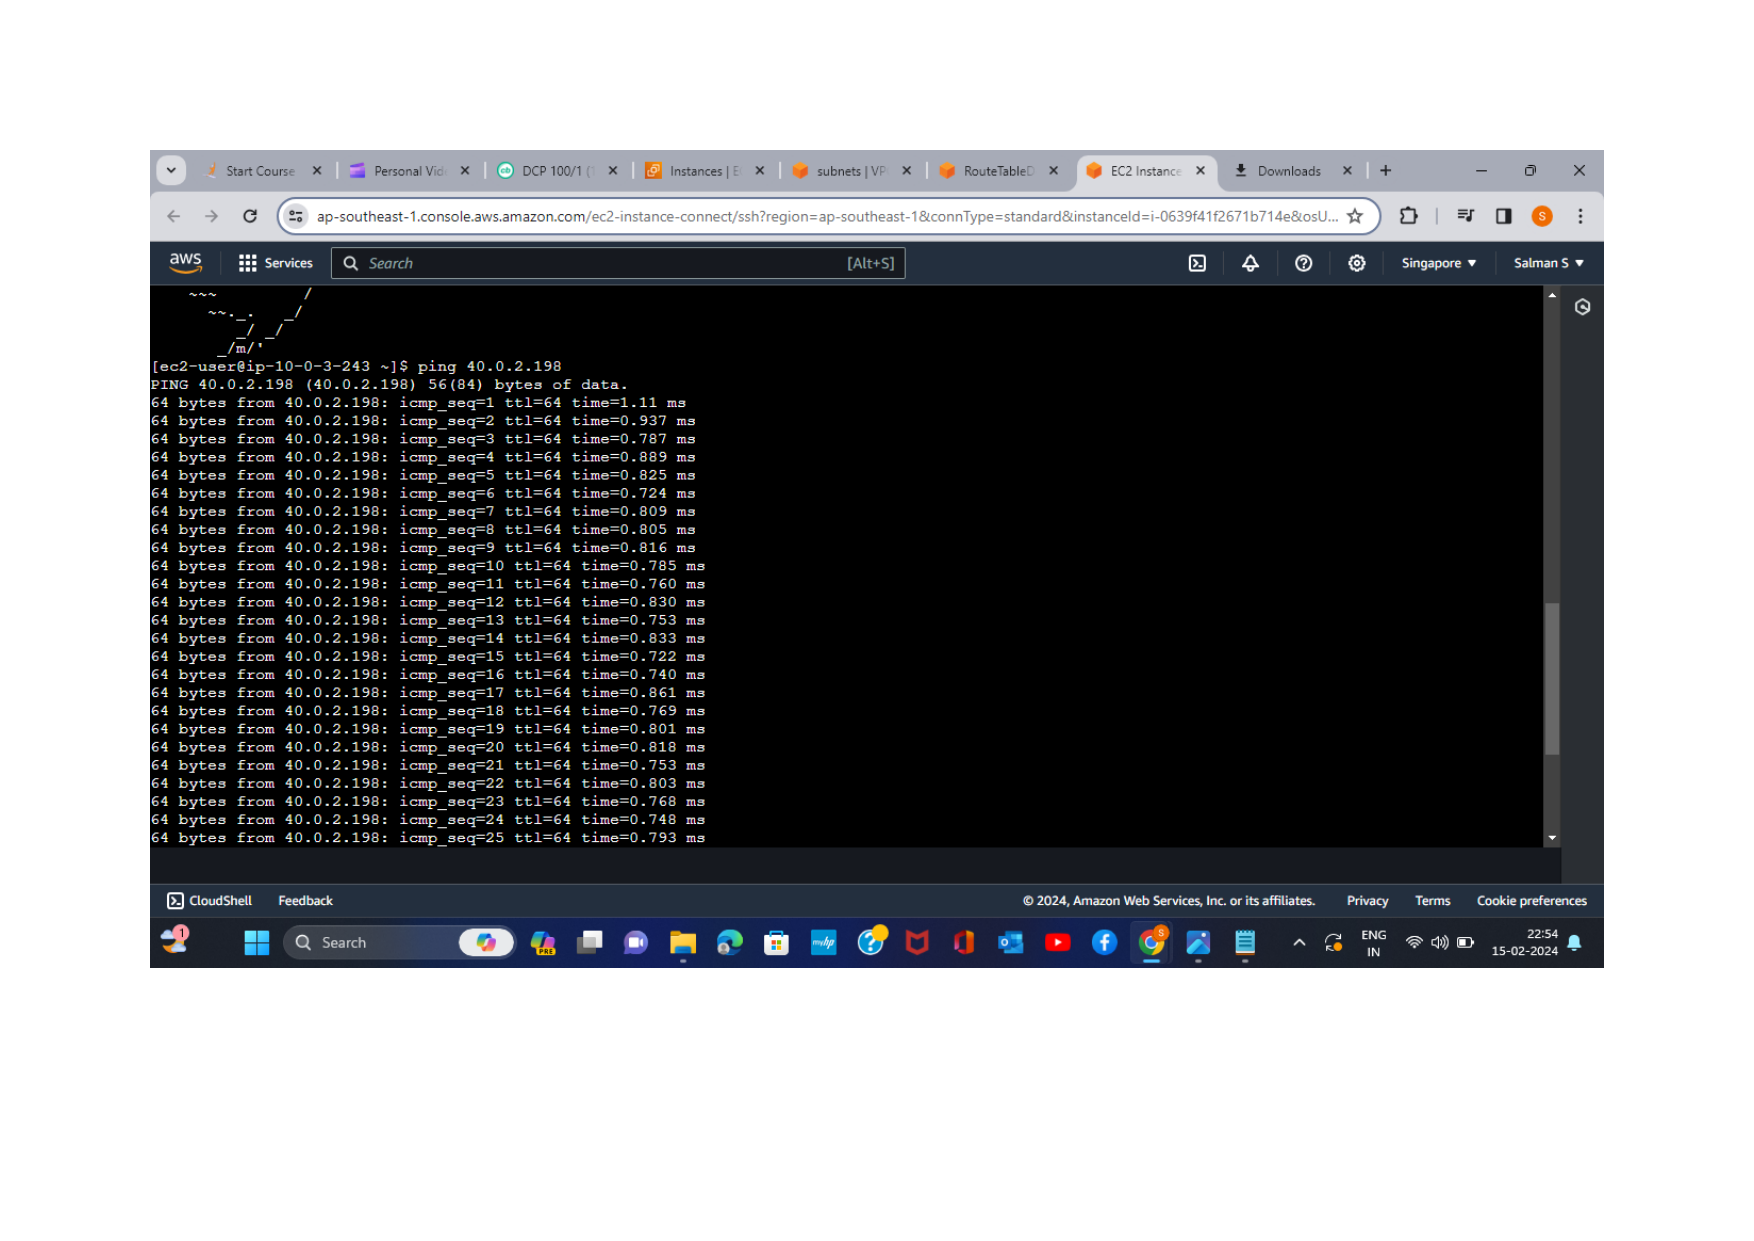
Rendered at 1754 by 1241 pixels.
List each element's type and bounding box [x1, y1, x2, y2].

picture [150, 150, 1604, 968]
